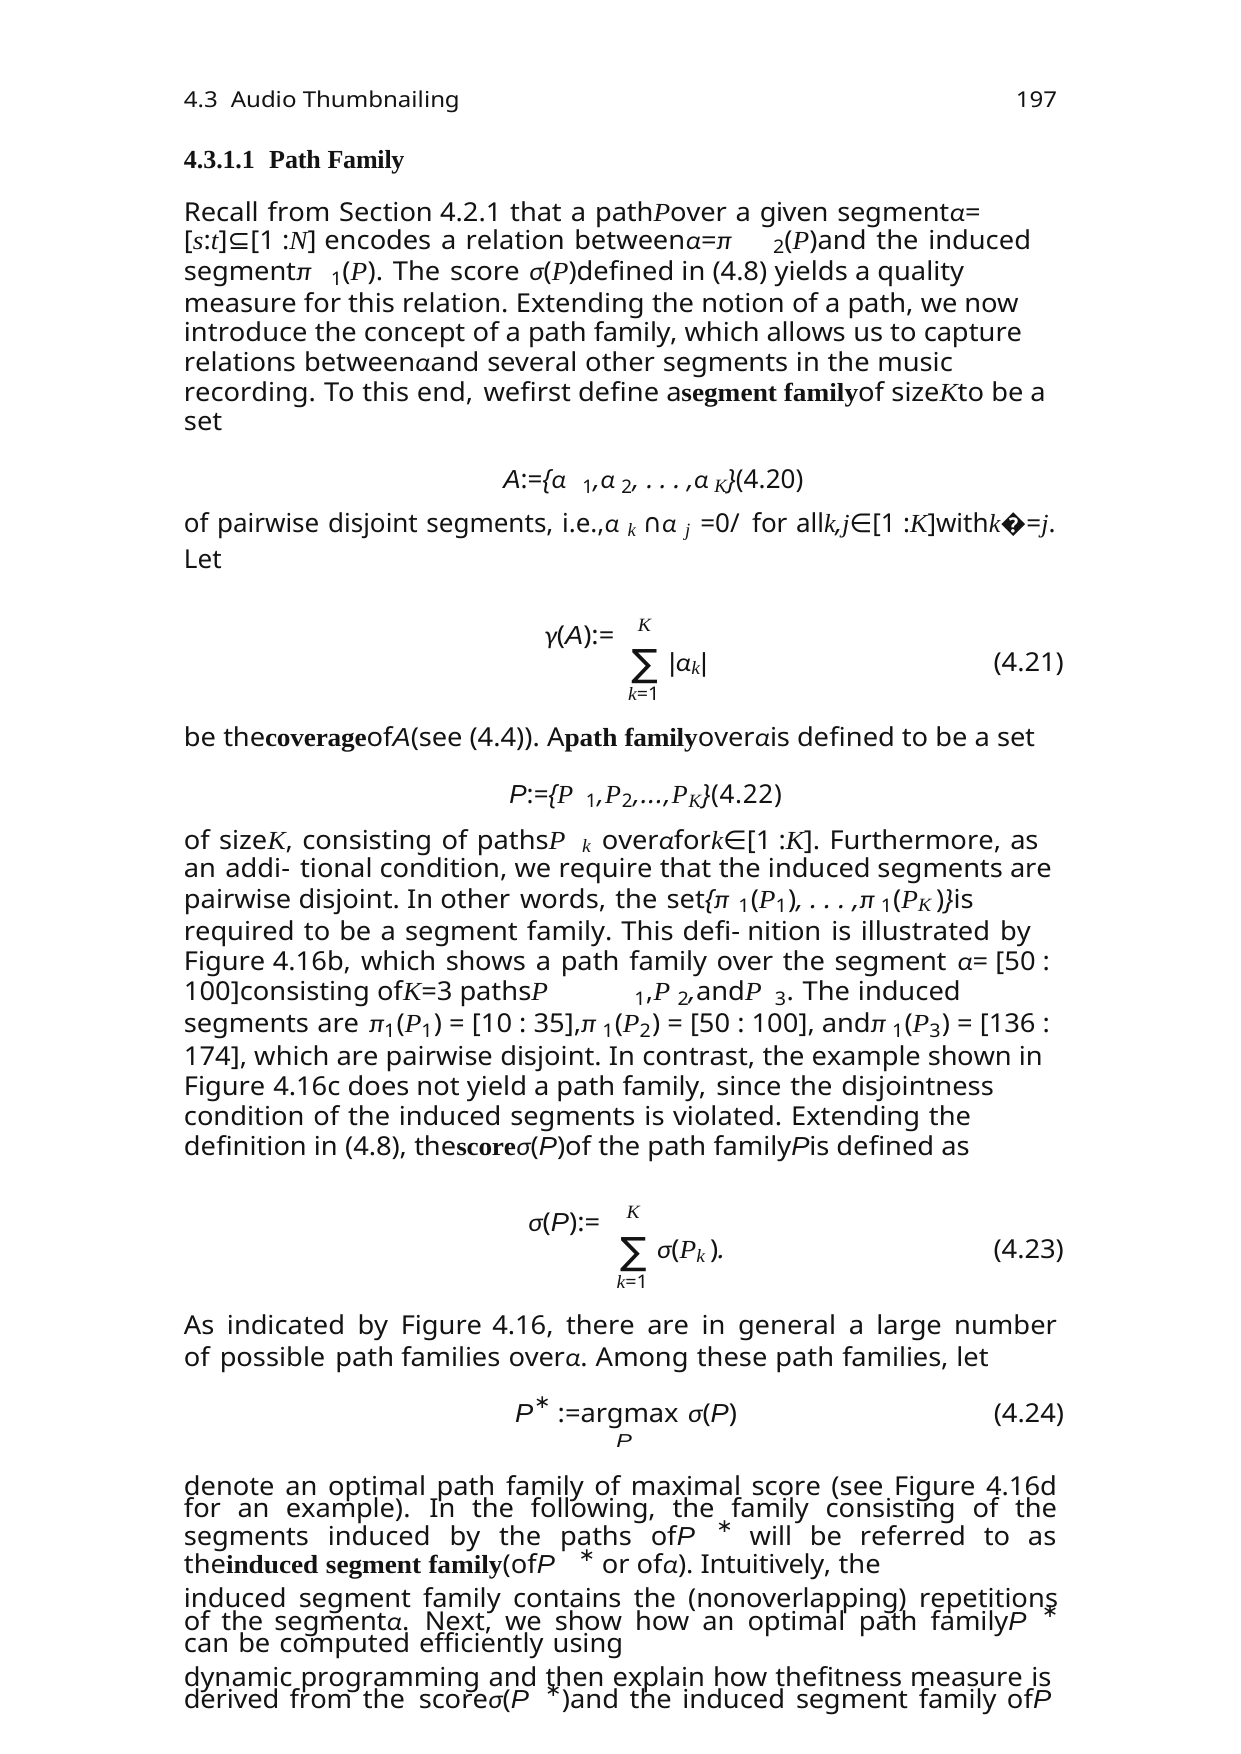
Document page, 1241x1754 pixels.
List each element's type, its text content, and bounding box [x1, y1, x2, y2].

text ∑ |αk| (4.21) [631, 633, 1069, 681]
text Recall from Section 4.2.1 that a pathPover a given segmentα= [s:t]⊆[1 :N] encodes a relation betweenα=π 2(P)and the induced segmentπ 1(P). The score σ(P)deﬁned in (4.8) yields a quality measure for this relation. Extending the notion of a path, we now introduce the concept of a path family, which allows us to capture relations betweenαand several other segments in the music recording. To this end, weﬁrst deﬁne asegment familyof sizeKto be a set [184, 198, 1057, 438]
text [184, 1669, 1051, 1716]
text ∑ σ(Pk ). (4.23) [620, 1220, 1069, 1268]
text P [178, 1432, 1069, 1451]
text As indicated by Figure 4.16, there are in general a large number of possible path families overα. Among these path families, let [184, 1309, 1057, 1372]
text P∗ :=argmax σ(P) (4.24) [515, 1385, 1069, 1432]
text k=1 [628, 681, 1069, 706]
text denote an optimal path family of maximal score (see Figure 4.16d for an example). In the following, the family consisting of the segments induced by the paths ofP ∗ will be referred to as theinduced segment family(ofP ∗ or ofα). Intuitively, the [184, 1477, 1057, 1582]
text k=1 [616, 1268, 1069, 1293]
text A:={α 1,α 2, . . . ,α K}(4.20) [503, 461, 1069, 498]
text σ(P):= [173, 1204, 600, 1239]
text γ(A):= [173, 616, 614, 652]
text of sizeK, consisting of pathsP k overαfork∈[1 :K]. Furthermore, as an addi- tional condition, we require that the induced segments are pairwise disjoint. In other words, the set{π 1(P1), . . . ,π 1(PK )}is required to be a segment family. This deﬁ- nition is illustrated by Figure 4.16b, which shows a path family over the segment α= [50 : 100]consisting ofK=3 pathsP 1,P 2,andP 3. The induced segments are π1(P1) = [10 : 35],π 1(P2) = [50 : 100], andπ 1(P3) = [136 : 174], which are pairwise disjoint. In contrast, the example shown in Figure 4.16c does not yield a path family, since the disjointness condition of the induced segments is violated. Extending the deﬁnition in (4.8), thescoreσ(P)of the path familyPis deﬁned as [184, 825, 1057, 1163]
text induced segment family contains the (nonoverlapping) repetitions of the segmentα. Next, we show how an optimal path familyP ∗ can be computed efﬁciently using [184, 1590, 1058, 1660]
text 4.3 Audio Thumbnailing 197 [184, 84, 1069, 113]
subtitle Path Family [184, 144, 1069, 174]
text P:={P 1,P2,...,PK}(4.22) [509, 776, 1069, 813]
text of pairwise disjoint segments, i.e.,α k ∩α j =0/ for allk,j∈[1 :K]withk�=j. Let [184, 505, 1069, 576]
text be thecoverageofA(see (4.4)). Apath familyoverαis deﬁned to be a set [184, 718, 1069, 754]
